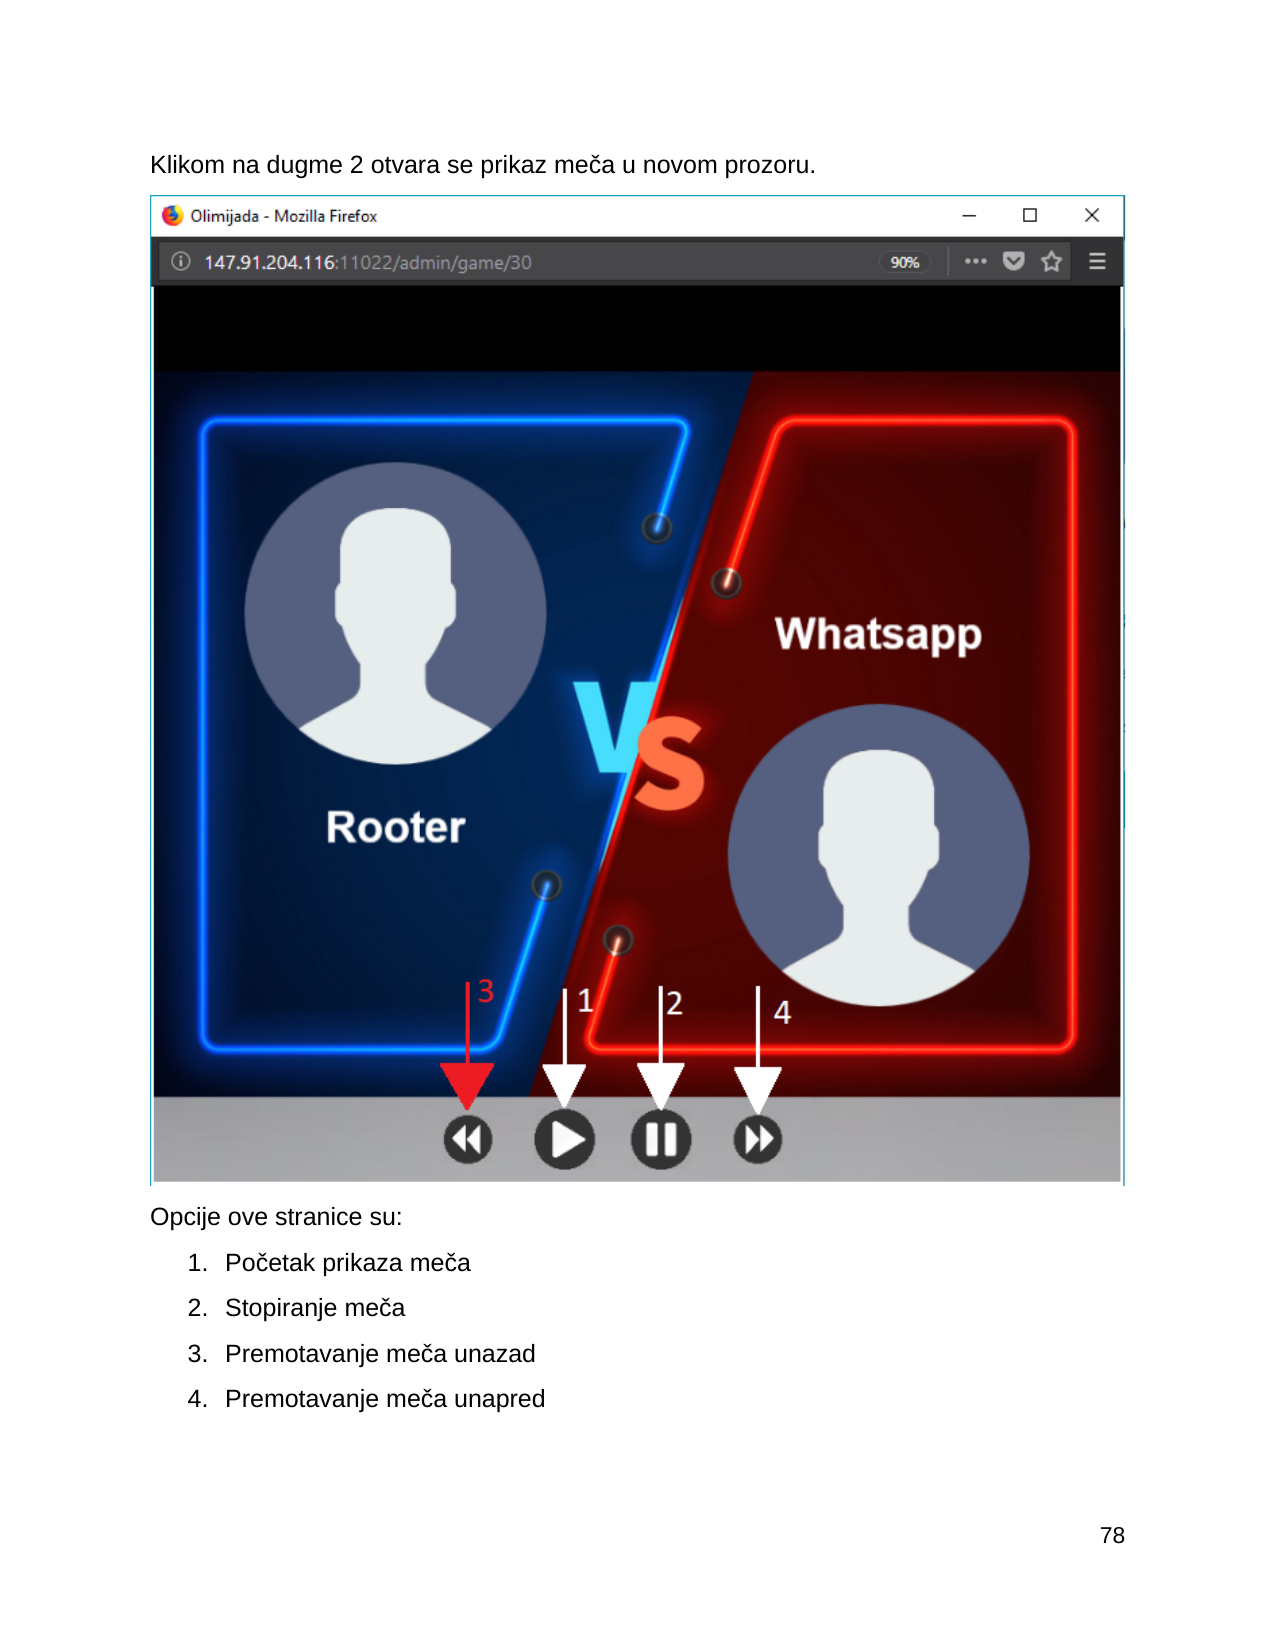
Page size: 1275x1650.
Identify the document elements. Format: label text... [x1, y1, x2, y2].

list Stopiranje meča [187, 1293, 1125, 1322]
list Premotavanje meča unazad [187, 1339, 1125, 1367]
list Početak prikaza meča [187, 1248, 1125, 1276]
text Klikom na dugme 2 otvara se prikaz meča u novom prozoru. [150, 150, 1125, 179]
text Opcije ove stranice su: [150, 1202, 1125, 1231]
list Premotavanje meča unapred [187, 1384, 1125, 1413]
picture [150, 195, 1125, 1186]
